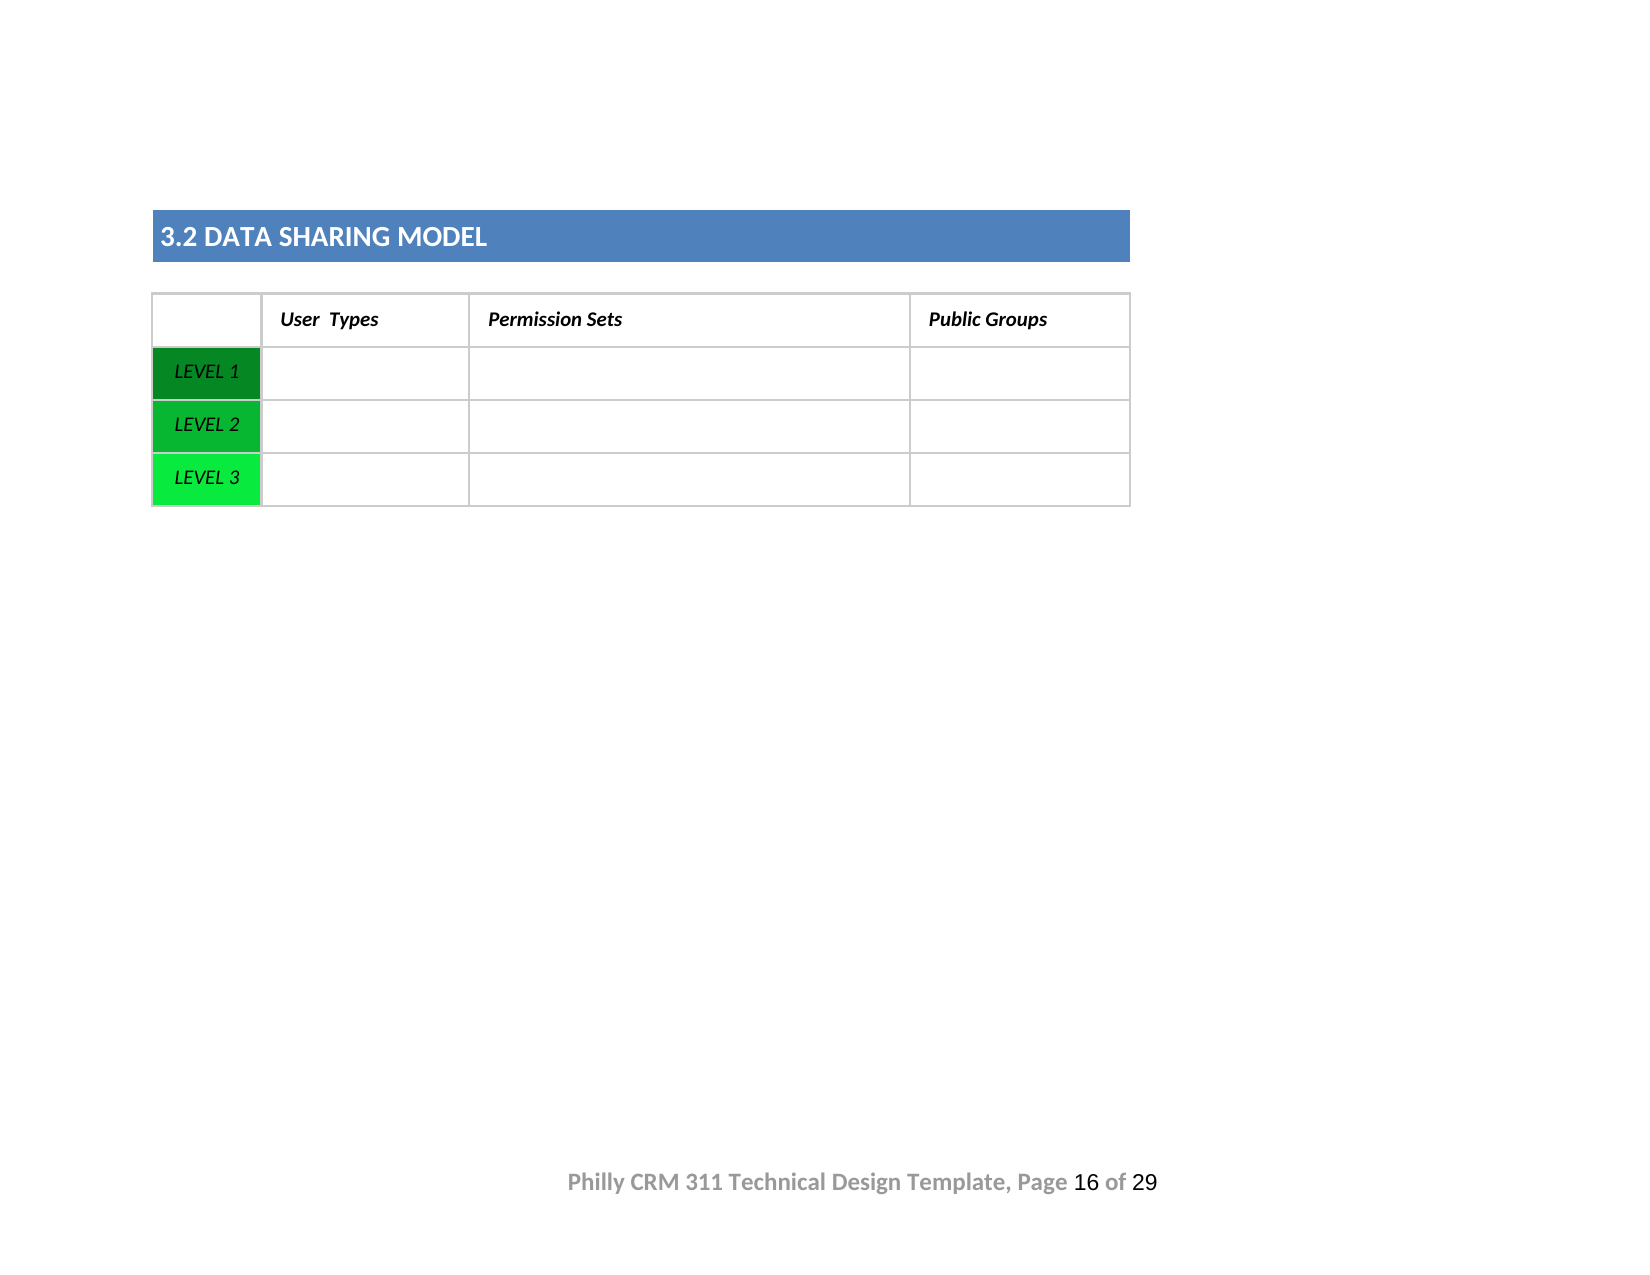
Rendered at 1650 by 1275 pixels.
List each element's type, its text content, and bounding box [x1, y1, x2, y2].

table_header Permission Sets [470, 295, 909, 346]
table_cell [263, 348, 468, 399]
table_header [153, 295, 260, 346]
table_cell [263, 454, 468, 505]
table_cell LEVEL 2 [153, 401, 260, 452]
table_header 3.2 DATA SHARING MODEL [155, 213, 1128, 260]
table_cell [470, 348, 909, 399]
table_header Public Groups [911, 295, 1129, 346]
table_cell [263, 401, 468, 452]
table_cell [470, 401, 909, 452]
table_cell [911, 348, 1129, 399]
table_cell [470, 454, 909, 505]
table_cell [911, 401, 1129, 452]
table_cell [911, 454, 1129, 505]
table_header User Types [263, 295, 468, 346]
table_cell LEVEL 3 [153, 454, 260, 505]
table_cell LEVEL 1 [153, 348, 260, 399]
